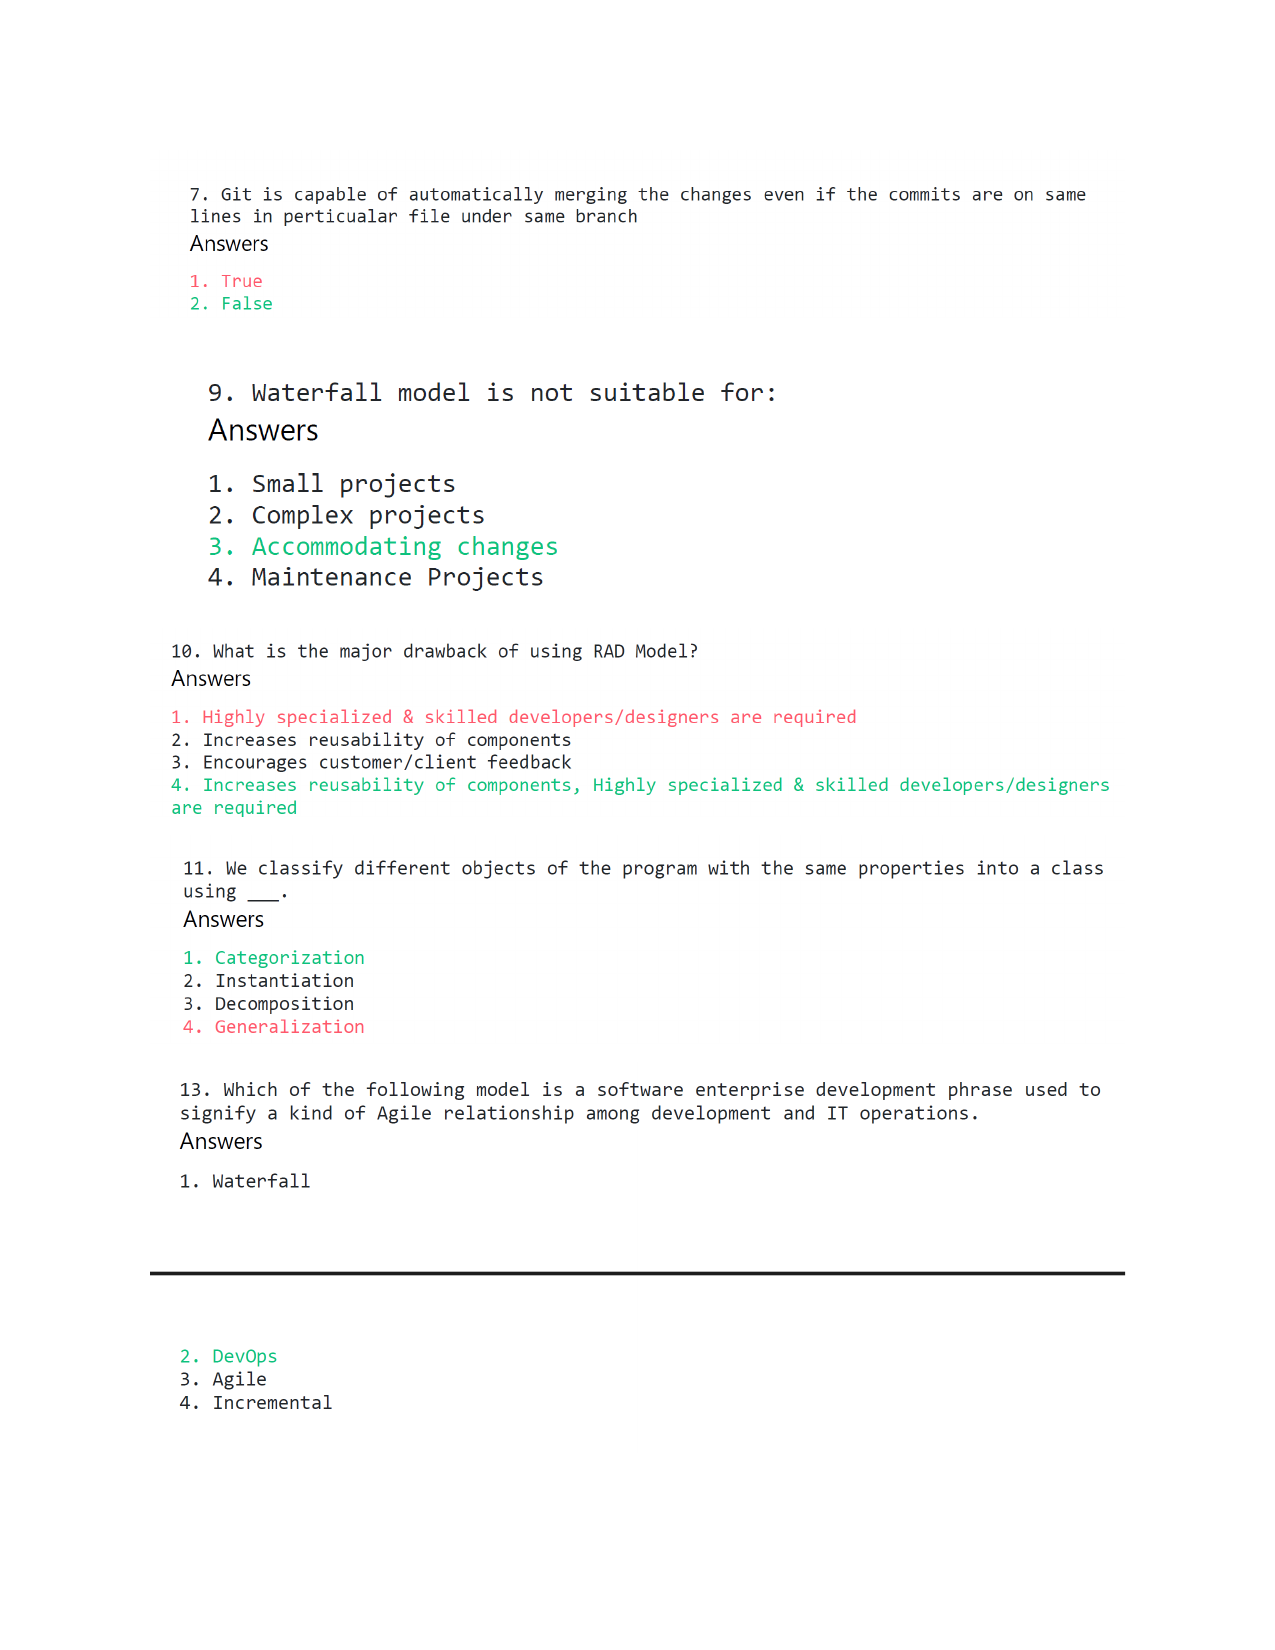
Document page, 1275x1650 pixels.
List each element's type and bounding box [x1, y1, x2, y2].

picture [150, 1062, 1125, 1453]
picture [150, 628, 1125, 817]
picture [150, 150, 1125, 318]
picture [150, 835, 1125, 1044]
picture [150, 336, 1125, 610]
